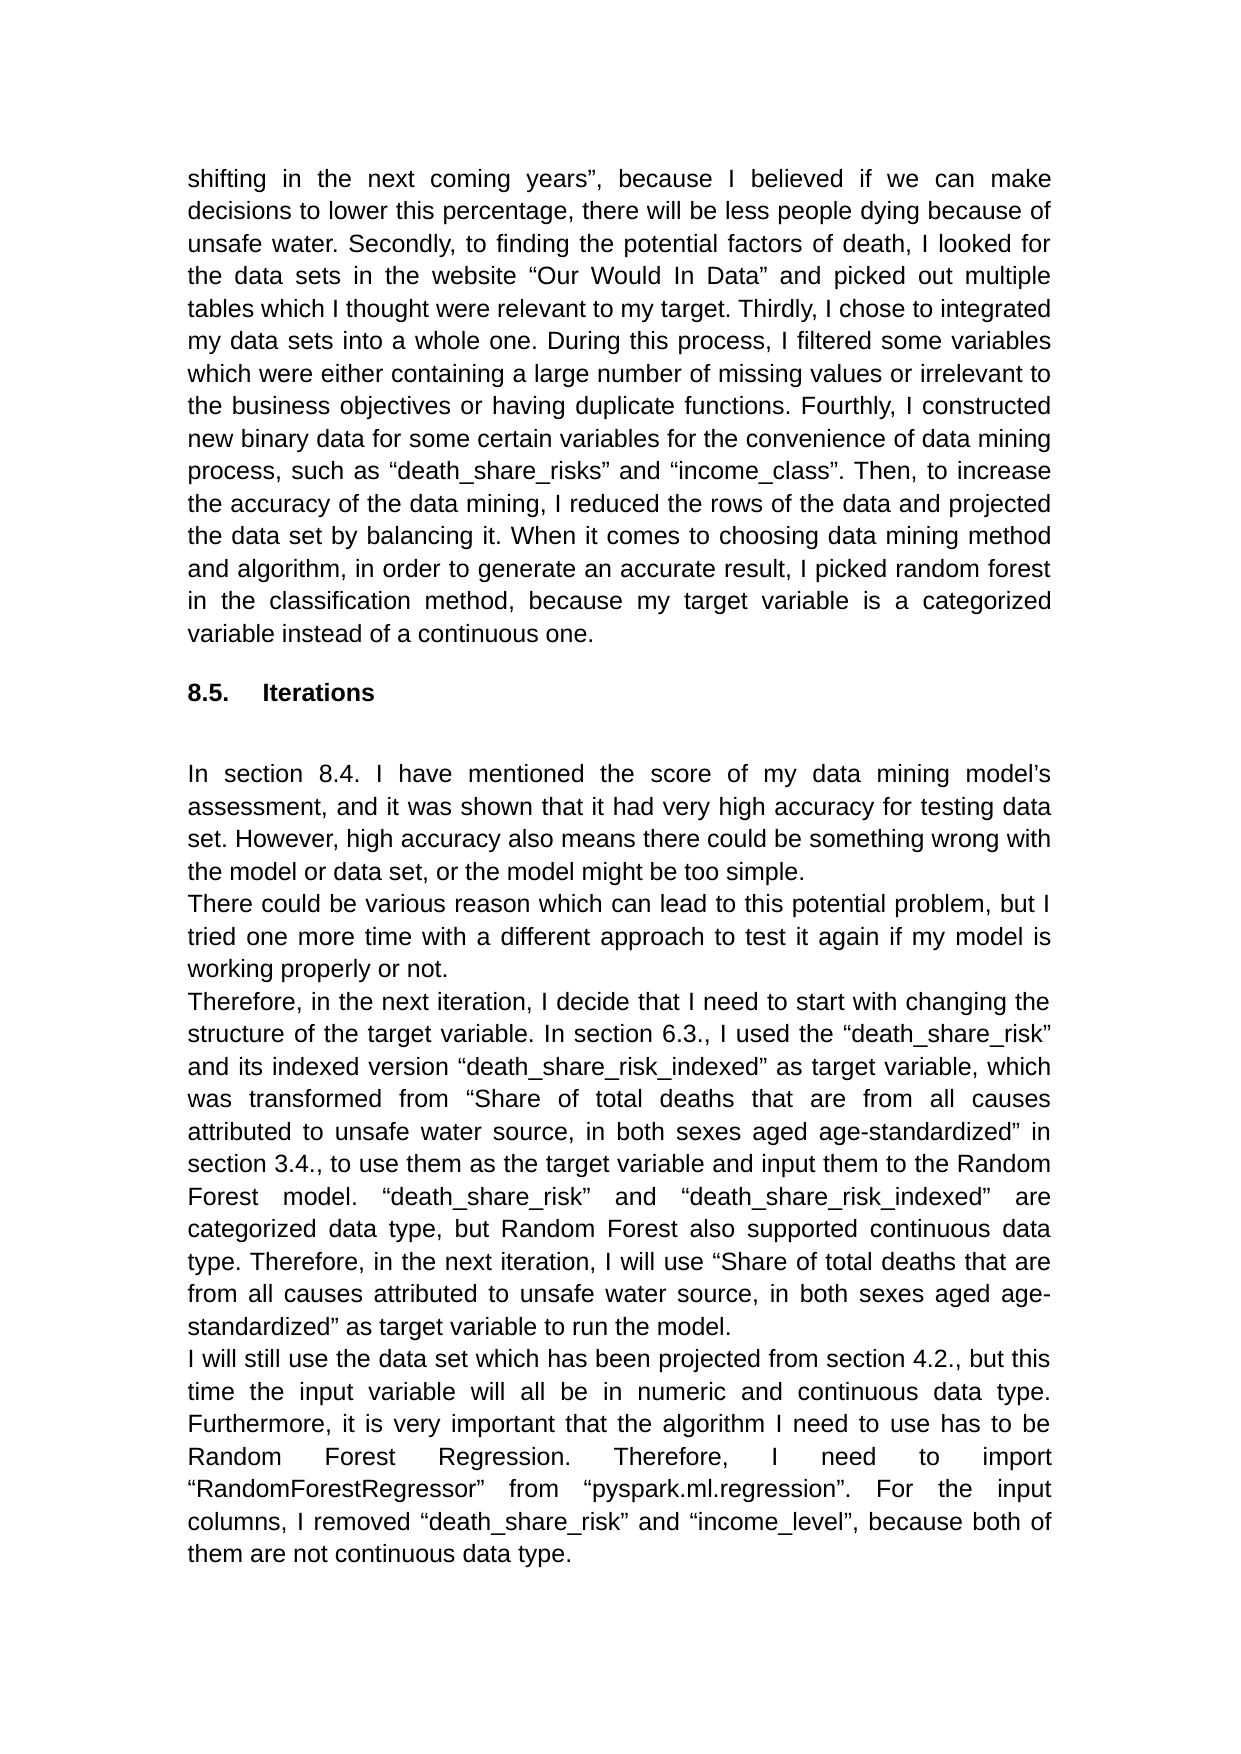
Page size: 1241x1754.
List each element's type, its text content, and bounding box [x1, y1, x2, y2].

text Therefore, in the next iteration, I decide that I need to start with changing the structure of the target variable. In section 6.3., I used the “death_share_risk” and its indexed version “death_share_risk_indexed” as target variable, which was transformed from “Share of total deaths that are from all causes attributed to unsafe water source, in both sexes aged age-standardized” in section 3.4., to use them as the target variable and input them to the Random Forest model. “death_share_risk” and “death_share_risk_indexed” are categorized data type, but Random Forest also supported continuous data type. Therefore, in the next iteration, I will use “Share of total deaths that are from all causes attributed to unsafe water source, in both sexes aged age-standardized” as target variable to run the model. [187, 984, 1053, 1342]
text There could be various reason which can lead to this potential problem, but I tried one more time with a different approach to test it again if my model is working properly or not. [187, 887, 1053, 984]
subtitle Iterations [187, 677, 1053, 709]
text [187, 162, 1053, 649]
text I will still use the data set which has been projected from section 4.2., but this time the input variable will all be in numeric and continuous data type. Furthermore, it is very important that the algorithm I need to use has to be Random Forest Regression. Therefore, I need to import “RandomForestRegressor” from “pyspark.ml.regression”. For the input columns, I removed “death_share_risk” and “income_level”, because both of them are not continuous data type. [187, 1342, 1053, 1569]
text In section 8.4. I have mentioned the score of my data mining model’s assessment, and it was shown that it had very high accuracy for testing data set. However, high accuracy also means there could be something wrong with the model or data set, or the model might be too simple. [187, 757, 1053, 887]
